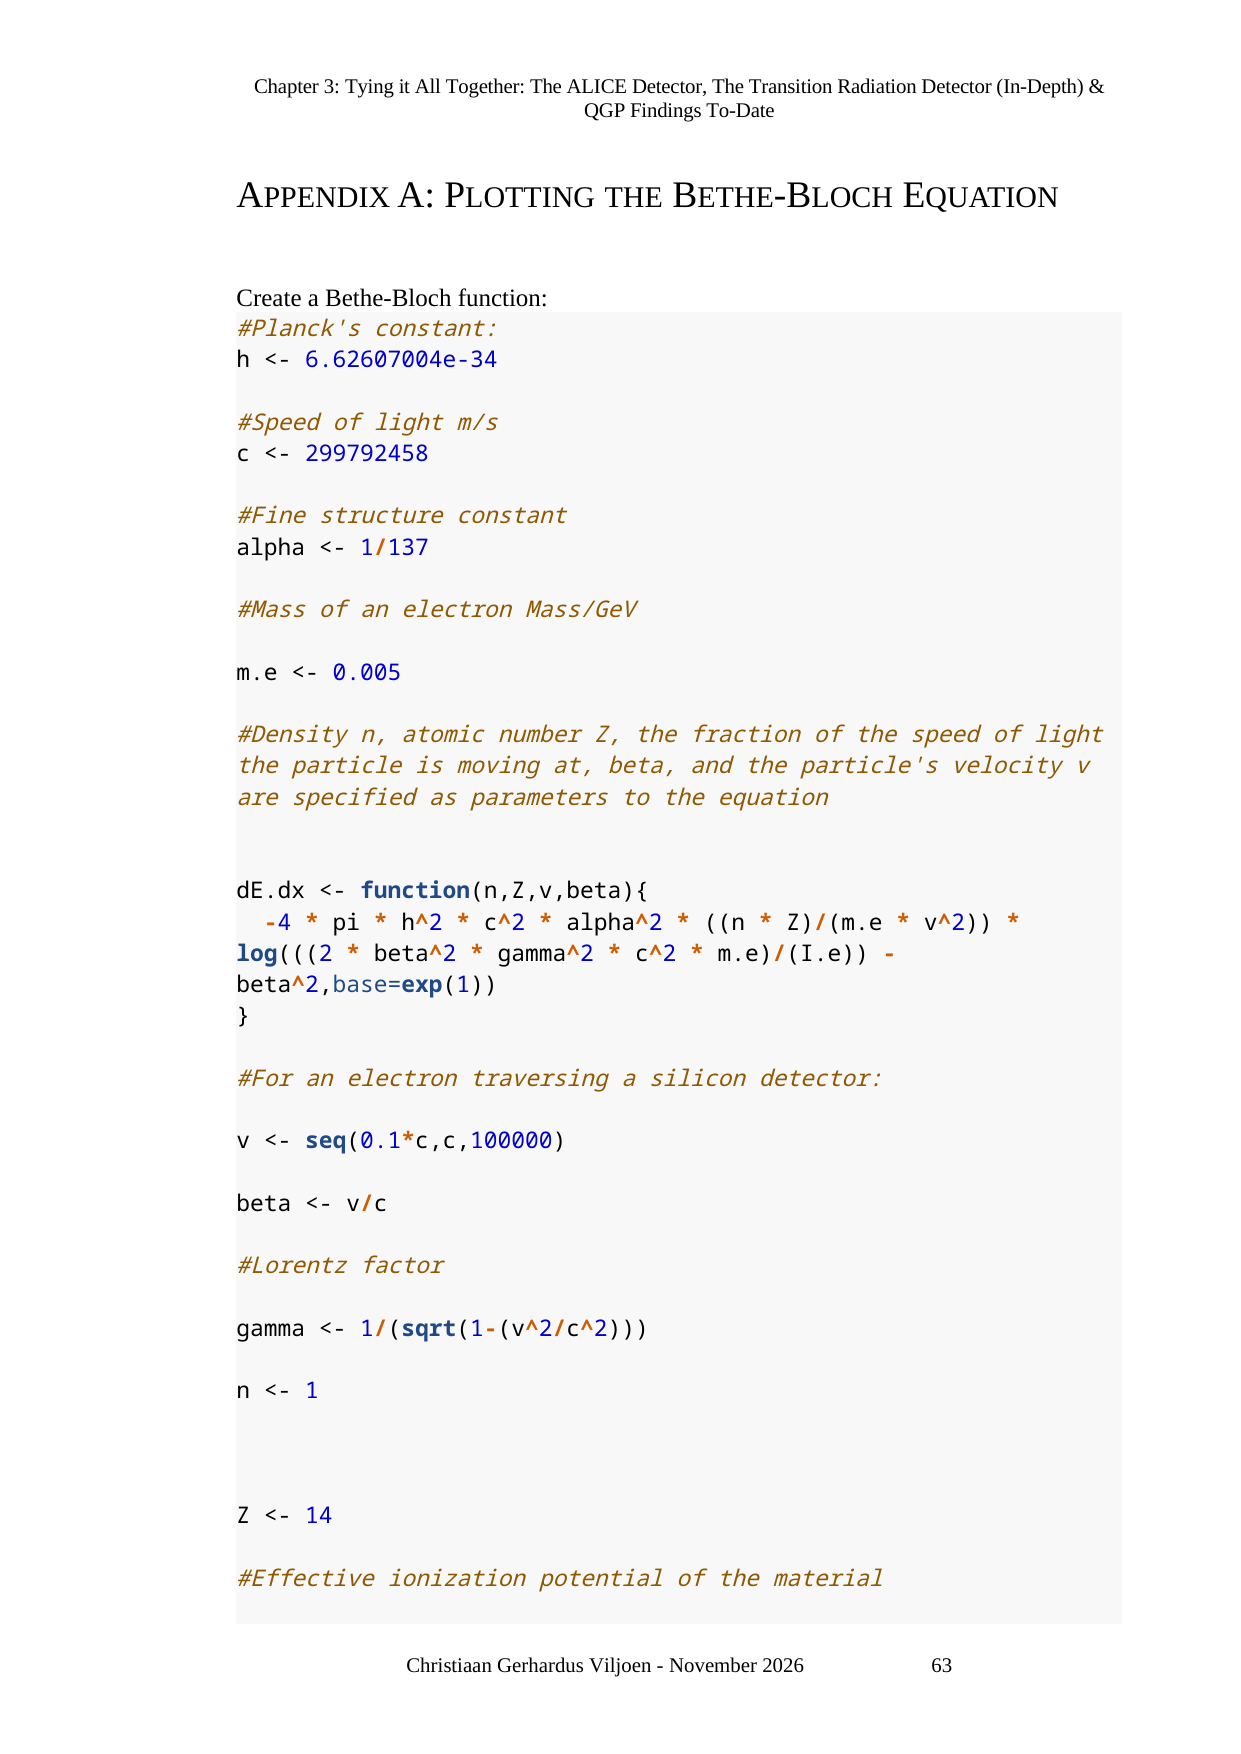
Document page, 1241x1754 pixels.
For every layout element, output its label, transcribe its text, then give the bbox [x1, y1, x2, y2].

subtitle Appendix A: Plotting the Bethe-Bloch Equation [236, 172, 1122, 215]
text Create a Bethe-Bloch function: [236, 283, 1122, 312]
